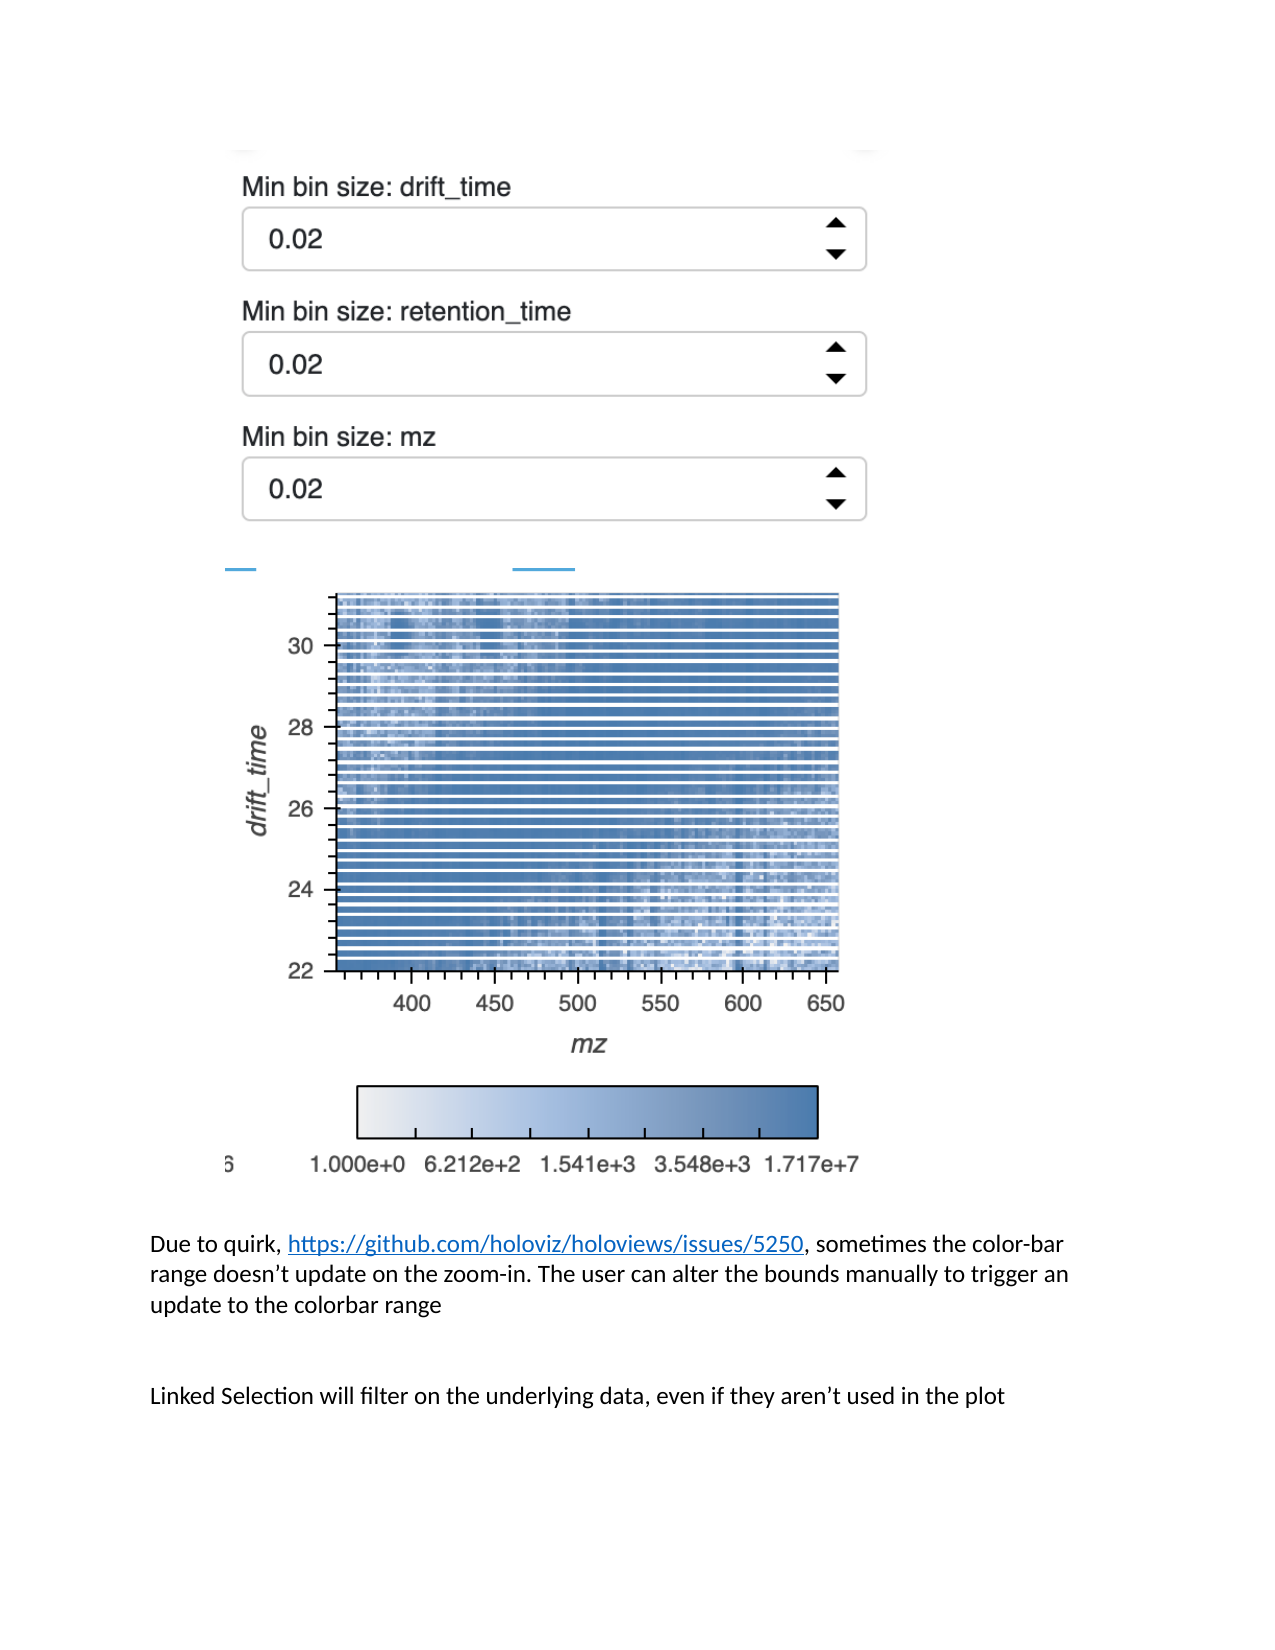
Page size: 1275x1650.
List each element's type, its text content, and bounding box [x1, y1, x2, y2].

picture [225, 150, 909, 538]
text Linked Selection will filter on the underlying data, even if they aren’t used in the plot [150, 1380, 1125, 1411]
picture [225, 568, 898, 1198]
text Due to quirk, https://github.com/holoviz/holoviews/issues/5250, sometimes the color-bar range doesn’t update on the zoom-in. The user can alter the bounds manually to trigger an update to the colorbar range [150, 1228, 1125, 1319]
